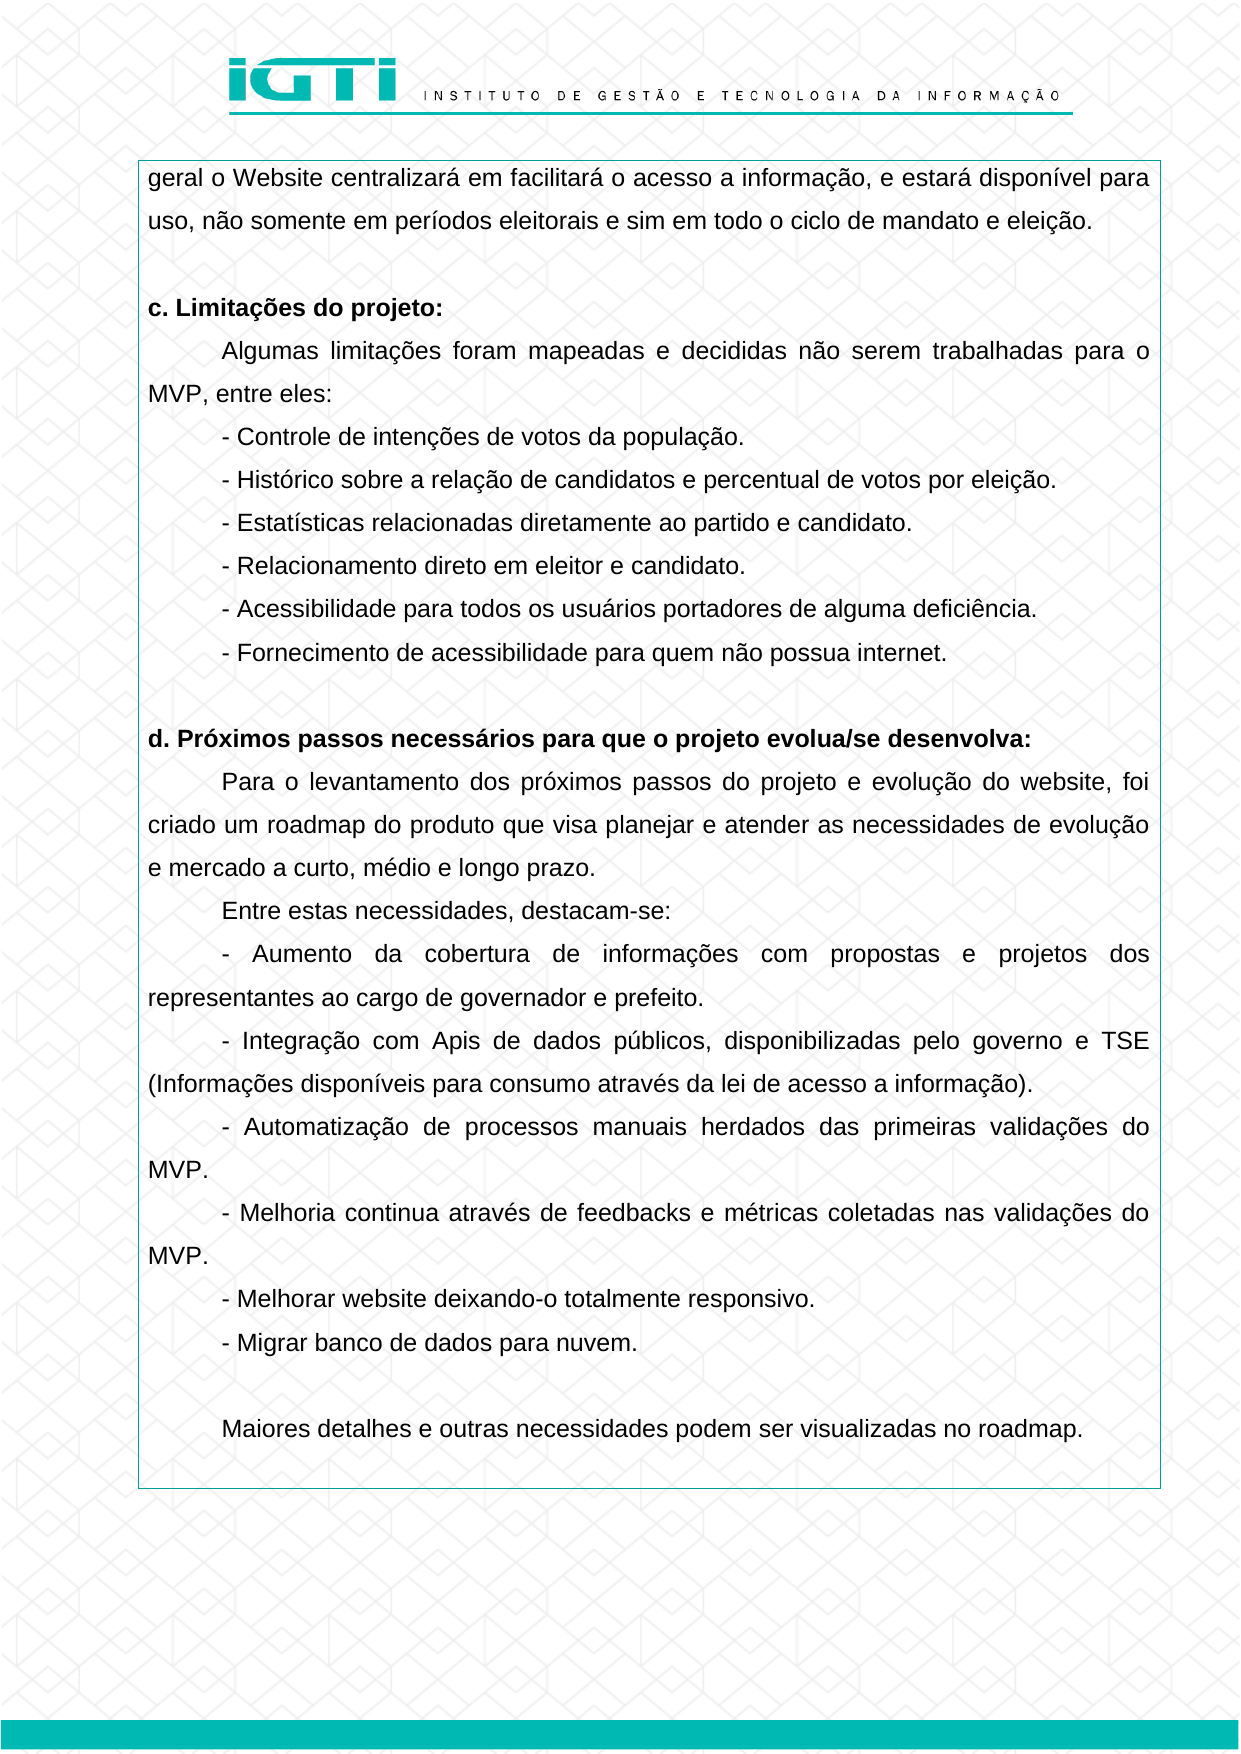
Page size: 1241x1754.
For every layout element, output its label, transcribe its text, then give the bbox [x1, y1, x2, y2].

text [139, 161, 1160, 235]
text - Acessibilidade para todos os usuários portadores de alguma deficiência. [139, 591, 1160, 623]
text Entre estas necessidades, destacam-se: [139, 893, 1160, 925]
text - Melhoria continua através de feedbacks e métricas coletadas nas validações do MVP. [139, 1195, 1160, 1270]
text - Controle de intenções de votos da população. [139, 419, 1160, 451]
text Maiores detalhes e outras necessidades podem ser visualizadas no roadmap. [139, 1411, 1160, 1443]
text - Automatização de processos manuais herdados das primeiras validações do MVP. [139, 1109, 1160, 1184]
text - Fornecimento de acessibilidade para quem não possua internet. [139, 634, 1160, 666]
text d. Próximos passos necessários para que o projeto evolua/se desenvolva: [139, 721, 1160, 753]
text Algumas limitações foram mapeadas e decididas não serem trabalhadas para o MVP, entre eles: [139, 333, 1160, 408]
text - Integração com Apis de dados públicos, disponibilizadas pelo governo e TSE (Informações disponíveis para consumo através da lei de acesso a informação). [139, 1023, 1160, 1098]
text - Histórico sobre a relação de candidatos e percentual de votos por eleição. [139, 462, 1160, 494]
text - Relacionamento direto em eleitor e candidato. [139, 548, 1160, 580]
text - Aumento da cobertura de informações com propostas e projetos dos representantes ao cargo de governador e prefeito. [139, 936, 1160, 1011]
text c. Limitações do projeto: [139, 289, 1160, 321]
text - Migrar banco de dados para nuvem. [139, 1324, 1160, 1356]
text - Melhorar website deixando-o totalmente responsivo. [139, 1281, 1160, 1313]
picture [1, 3, 1241, 1754]
text Para o levantamento dos próximos passos do projeto e evolução do website, foi criado um roadmap do produto que visa planejar e atender as necessidades de evolução e mercado a curto, médio e longo prazo. [139, 764, 1160, 882]
text - Estatísticas relacionadas diretamente ao partido e candidato. [139, 505, 1160, 537]
